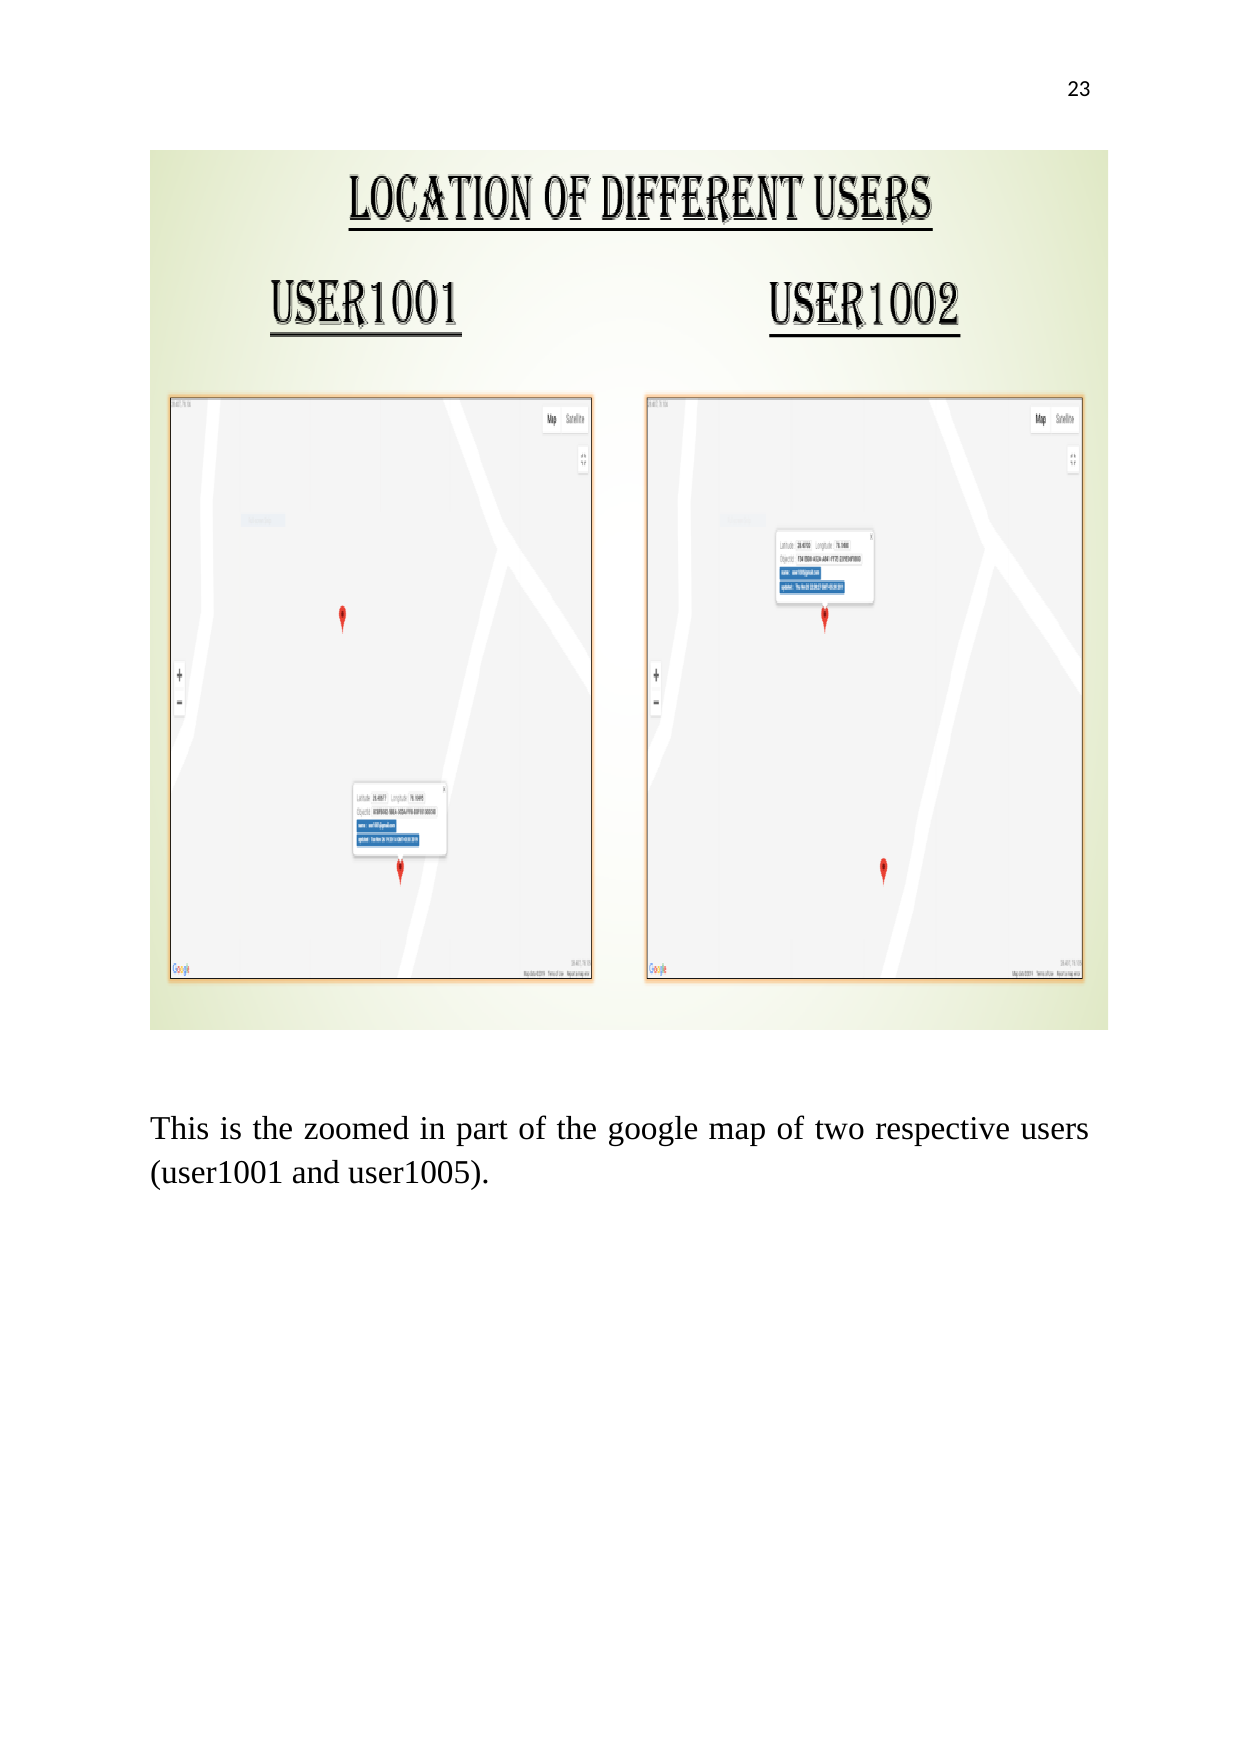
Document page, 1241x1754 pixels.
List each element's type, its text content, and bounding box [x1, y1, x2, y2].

text This is the zoomed in part of the google map of two respective users (user1001 and user1005). [150, 1108, 1090, 1190]
picture [150, 150, 1109, 1030]
